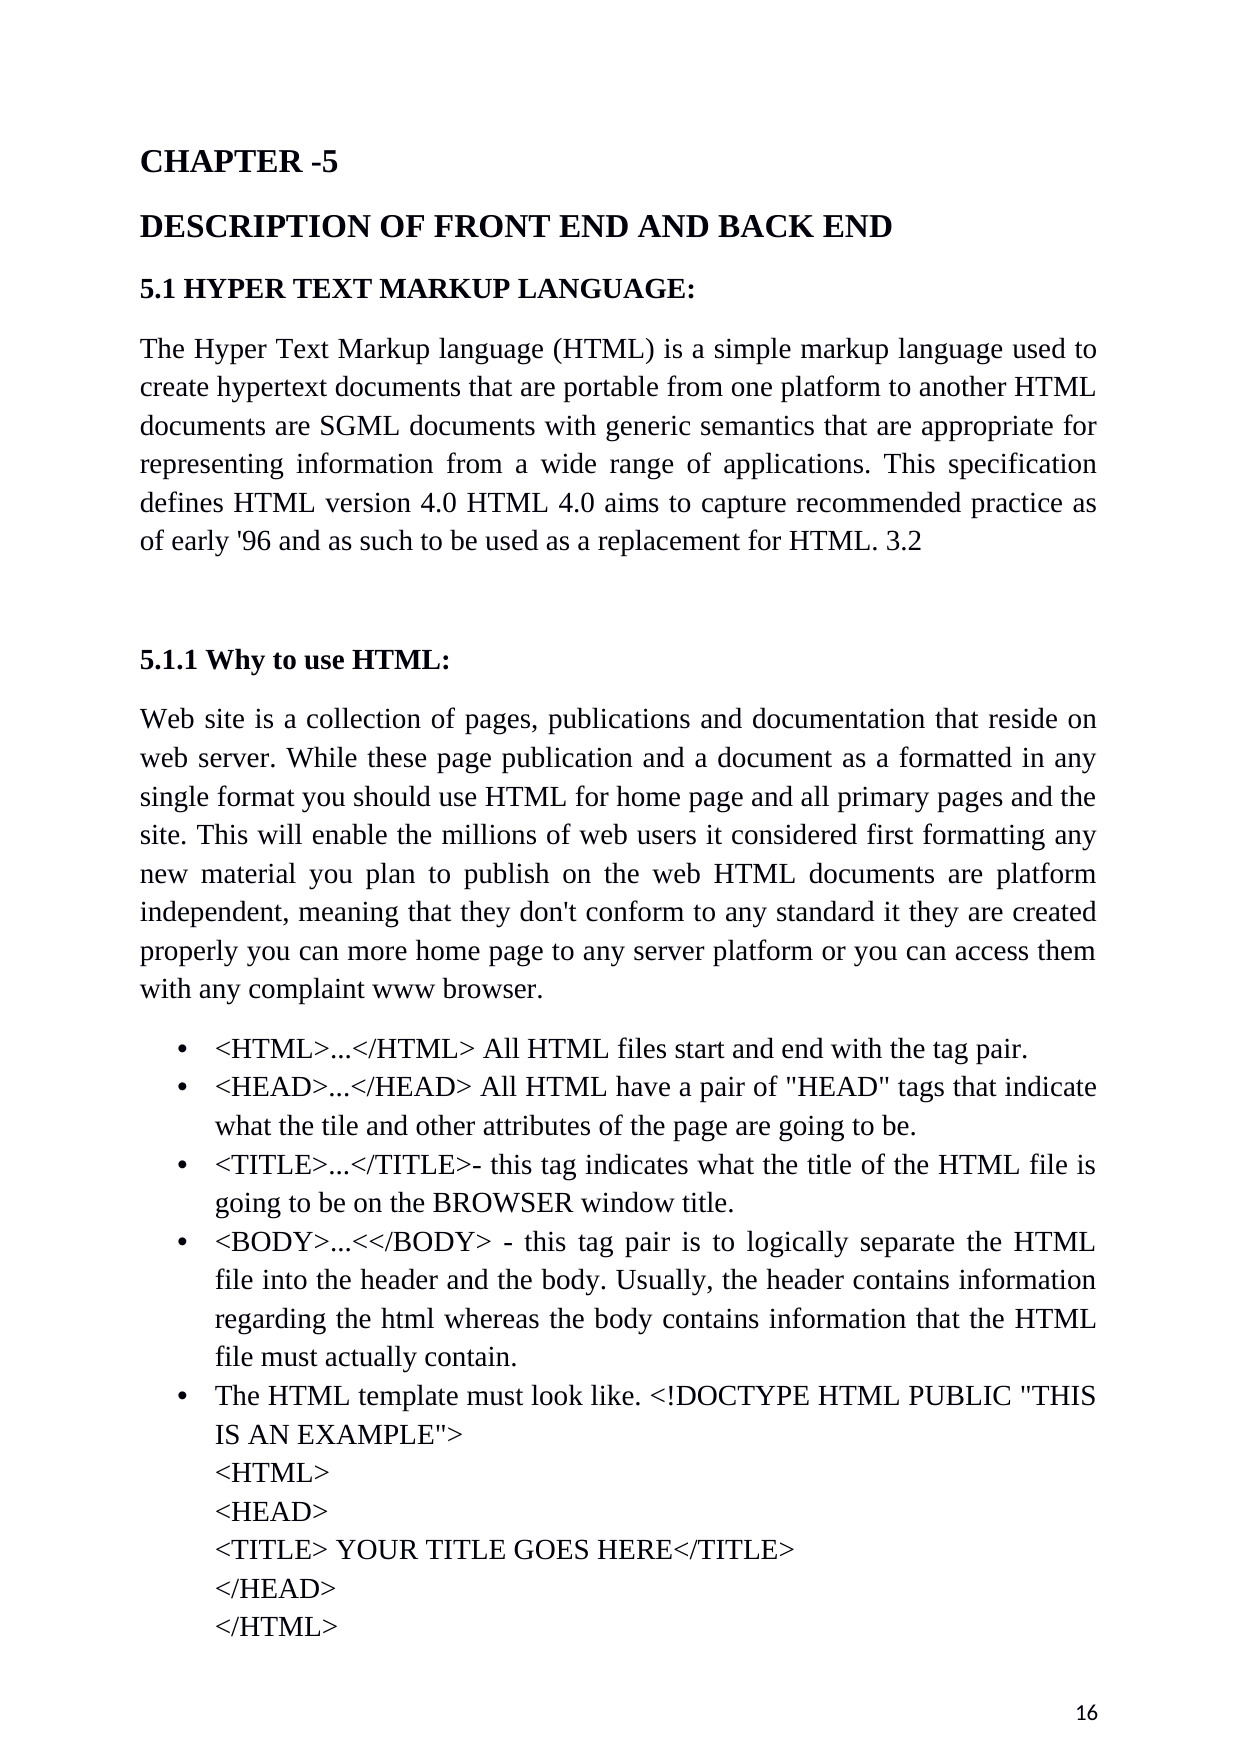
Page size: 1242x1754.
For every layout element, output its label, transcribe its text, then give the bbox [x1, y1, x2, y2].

list </HTML> [214, 1609, 1098, 1643]
list <TITLE> YOUR TITLE GOES HERE</TITLE> [214, 1532, 1098, 1566]
list <HTML>...</HTML> All HTML files start and end with the tag pair. [177, 1031, 1098, 1064]
text DESCRIPTION OF FRONT END AND BACK END [139, 207, 1098, 245]
text Web site is a collection of pages, publications and documentation that reside on web server. While these page publication and a document as a formatted in any single format you should use HTML for home page and all primary pages and the site. This will enable the millions of web users it considered first formatting any new material you plan to publish on the web HTML documents are platform independent, meaning that they don't conform to any standard it they are created properly you can more home page to any server platform or you can access them with any complaint www browser. [139, 702, 1098, 1005]
text CHAPTER -5 [139, 142, 1098, 180]
list <HEAD> [214, 1494, 1098, 1527]
text The Hyper Text Markup language (HTML) is a simple markup language used to create hypertext documents that are portable from one platform to another HTML documents are SGML documents with generic semantics that are appropriate for representing information from a wide range of applications. This specification defines HTML version 4.0 HTML 4.0 aims to capture recommended practice as of early '96 and as such to be used as a replacement for HTML. 3.2 [139, 331, 1098, 557]
list The HTML template must look like. <!DOCTYPE HTML PUBLIC "THIS IS AN EXAMPLE"> [177, 1378, 1098, 1450]
text 5.1 HYPER TEXT MARKUP LANGUAGE: [139, 271, 1098, 305]
list </HEAD> [214, 1571, 1098, 1604]
text 5.1.1 Why to use HTML: [139, 642, 1098, 676]
list <HTML> [214, 1455, 1098, 1489]
list <BODY>...<</BODY> - this tag pair is to logically separate the HTML file into the header and the body. Usually, the header contains information regarding the html whereas the body contains information that the HTML file must actually contain. [177, 1224, 1098, 1373]
list <HEAD>...</HEAD> All HTML have a pair of "HEAD" tags that indicate what the tile and other attributes of the page are going to be. [177, 1069, 1098, 1142]
list <TITLE>...</TITLE>- this tag indicates what the title of the HTML file is going to be on the BROWSER window title. [177, 1147, 1098, 1219]
